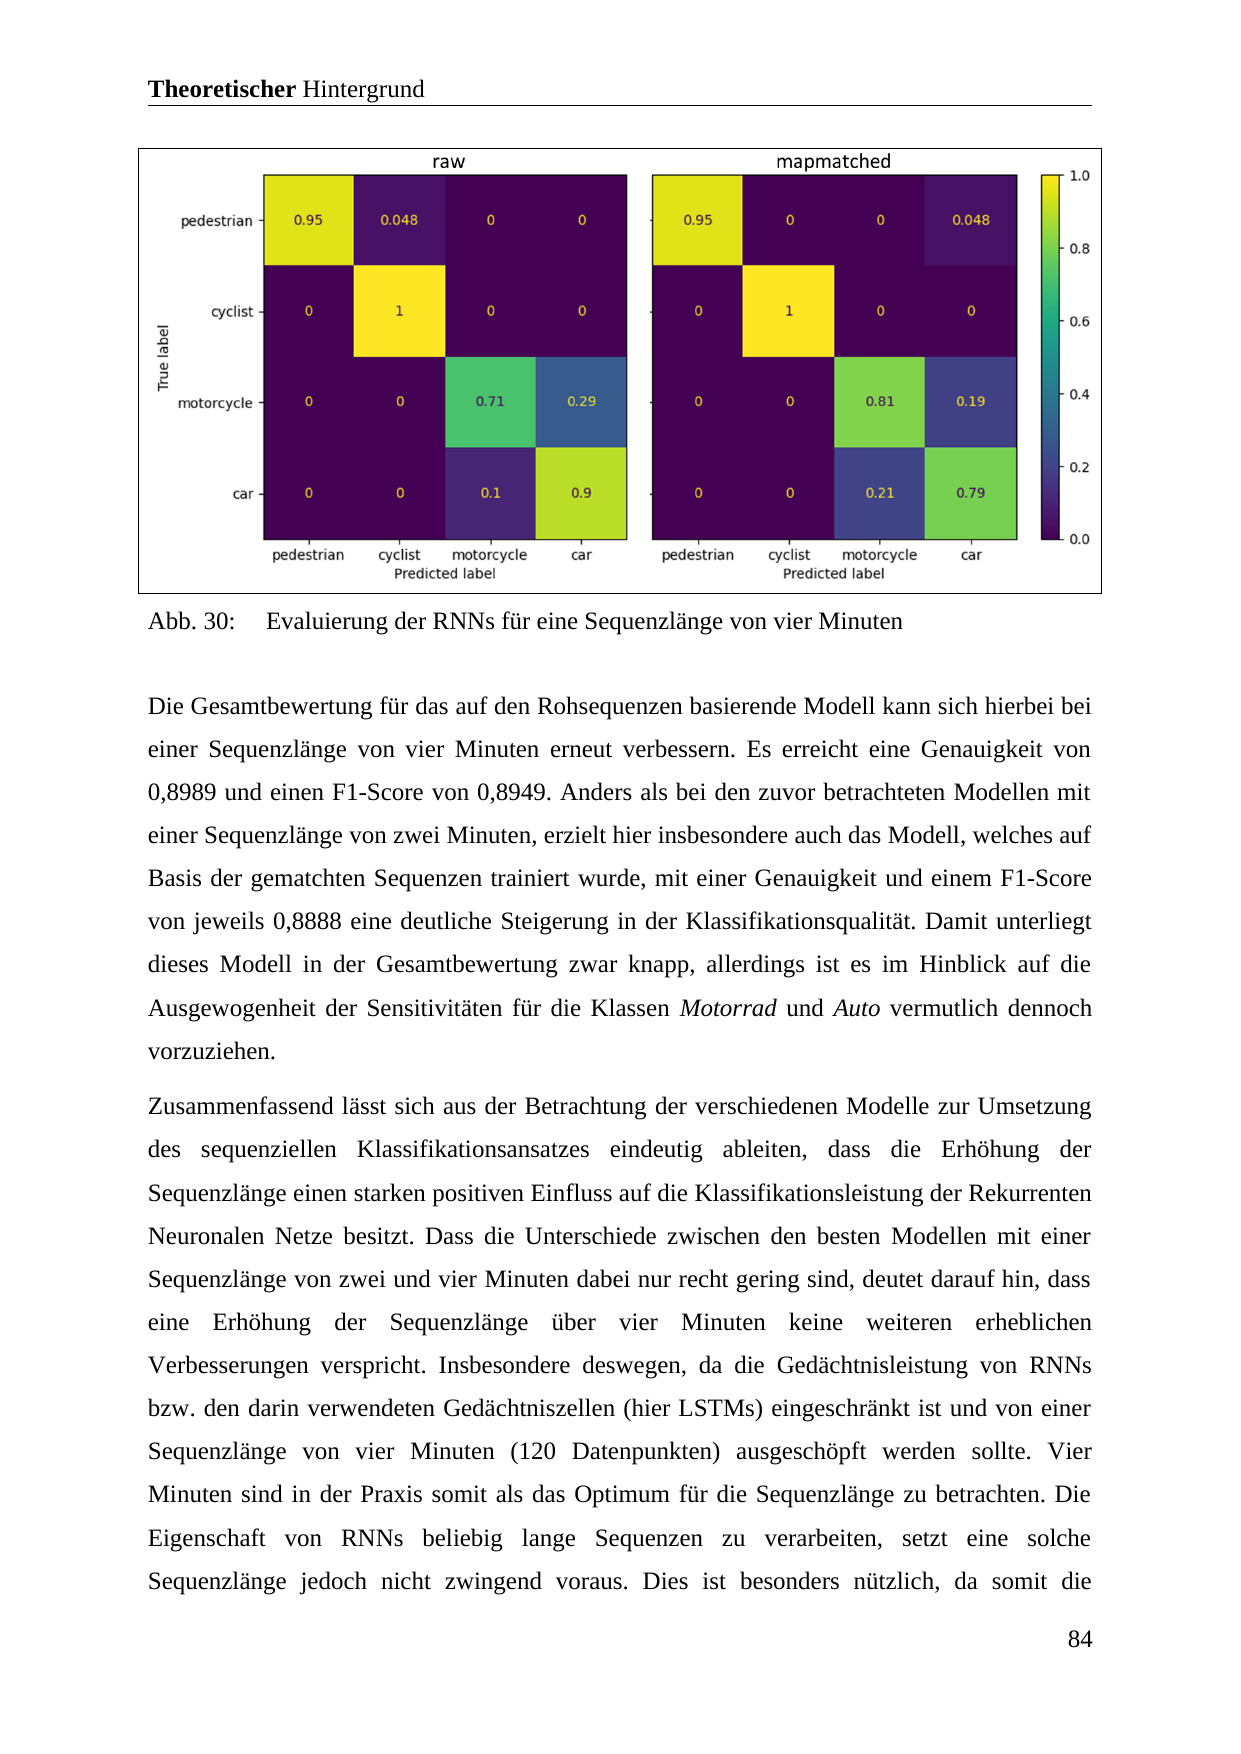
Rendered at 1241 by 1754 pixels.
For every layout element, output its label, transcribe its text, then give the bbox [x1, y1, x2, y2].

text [148, 1091, 1092, 1594]
text Die Gesamtbewertung für das auf den Rohsequenzen basierende Modell kann sich hierbei bei einer Sequenzlänge von vier Minuten erneut verbessern. Es erreicht eine Genauigkeit von 0,8989 und einen F1-Score von 0,8949. Anders als bei den zuvor betrachteten Modellen mit einer Sequenzlänge von zwei Minuten, erzielt hier insbesondere auch das Modell, welches auf Basis der gematchten Sequenzen trainiert wurde, mit einer Genauigkeit und einem F1-Score von jeweils 0,8888 eine deutliche Steigerung in der Klassifikationsqualität. Damit unterliegt dieses Modell in der Gesamtbewertung zwar knapp, allerdings ist es im Hinblick auf die Ausgewogenheit der Sensitivitäten für die Klassen Motorrad und Auto vermutlich dennoch vorzuziehen. [148, 691, 1092, 1064]
picture [148, 150, 1092, 591]
